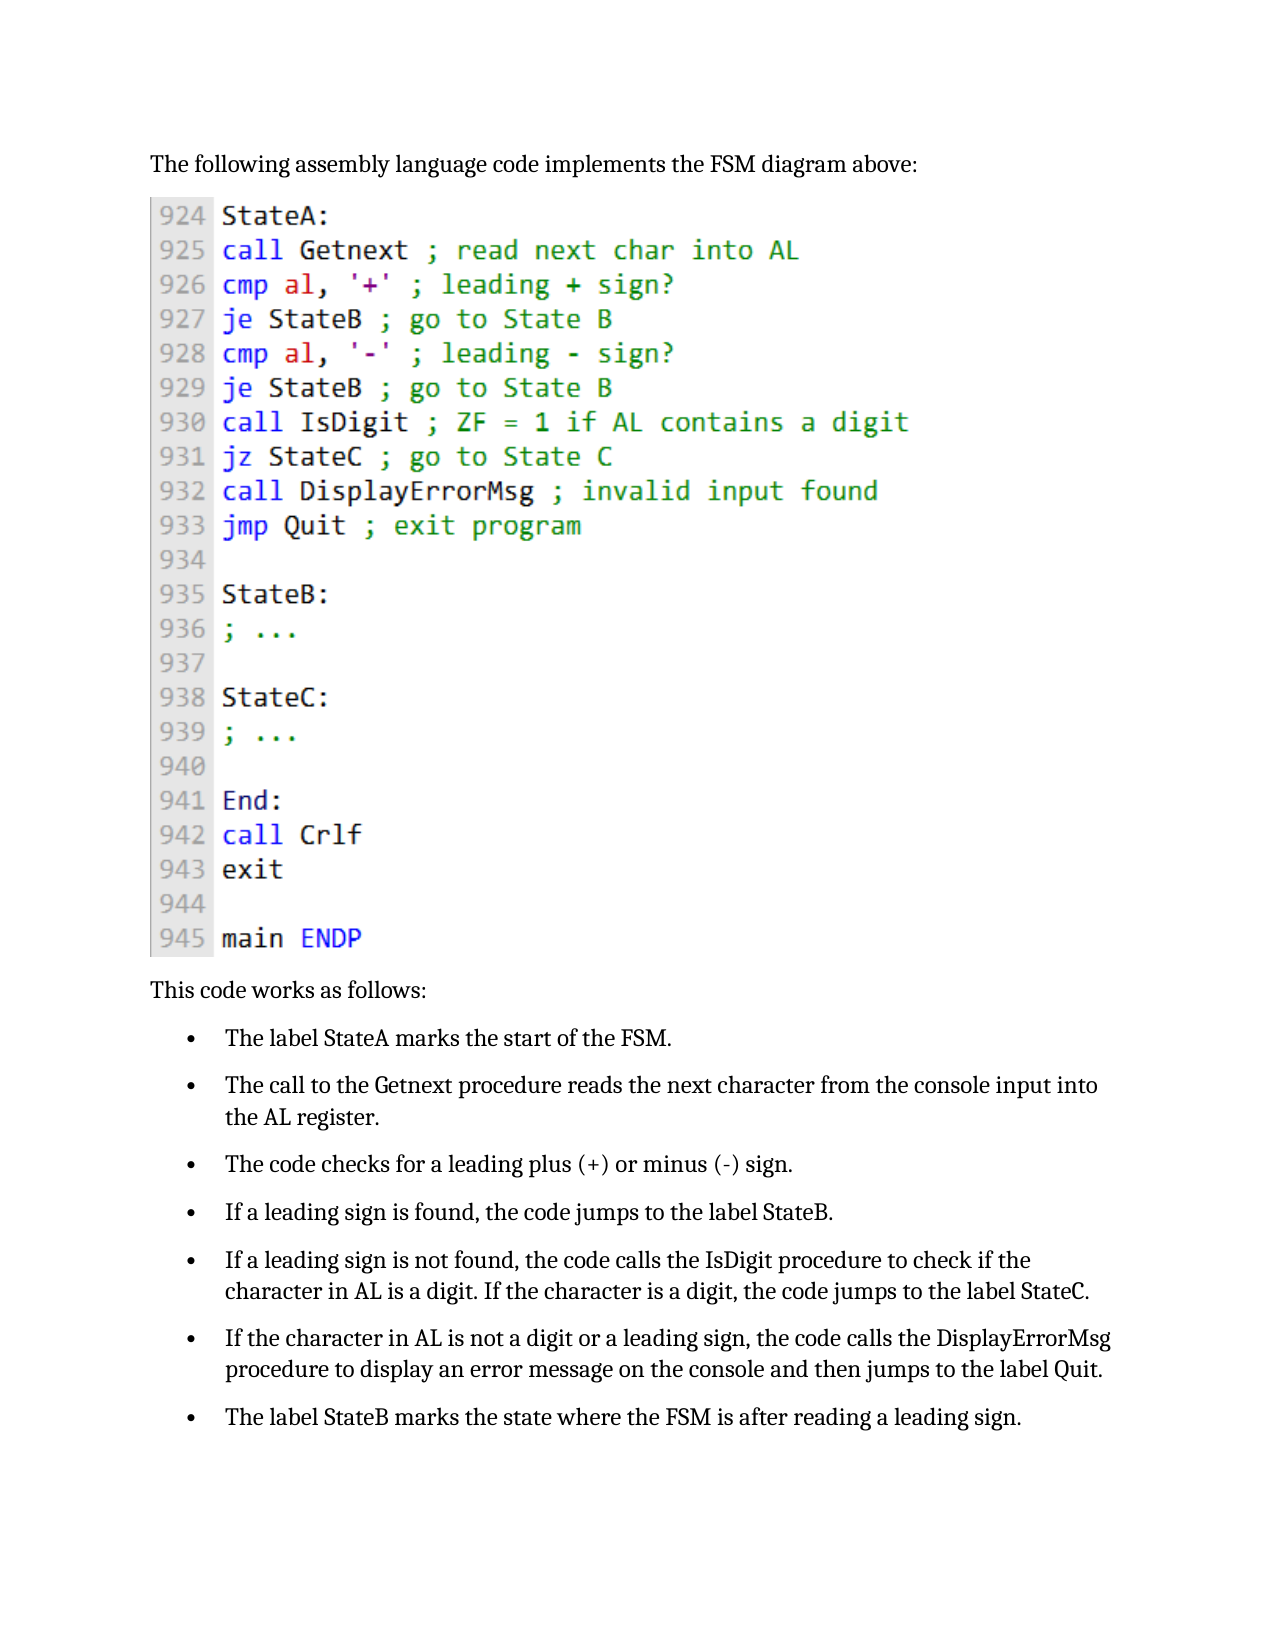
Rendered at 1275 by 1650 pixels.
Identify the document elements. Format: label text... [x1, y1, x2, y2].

list If a leading sign is found, the code jumps to the label StateB. [187, 1198, 1125, 1227]
text This code works as follows: [150, 976, 1125, 1005]
text The following assembly language code implements the FSM diagram above: [150, 150, 1125, 179]
picture [150, 197, 1004, 957]
list The label StateA marks the start of the FSM. [187, 1024, 1125, 1052]
list The label StateB marks the state where the FSM is after reading a leading sign. [187, 1403, 1125, 1432]
list The call to the Getnext procedure reads the next character from the console input into the AL register. [187, 1071, 1125, 1131]
list The code checks for a leading plus (+) or minus (-) sign. [187, 1150, 1125, 1179]
list If the character in AL is not a digit or a leading sign, the code calls the DisplayErrorMsg procedure to display an error message on the console and then jumps to the label Quit. [187, 1324, 1125, 1384]
list If a leading sign is not found, the code calls the IsDigit procedure to check if the character in AL is a digit. If the character is a digit, the code jumps to the label StateC. [187, 1246, 1125, 1305]
